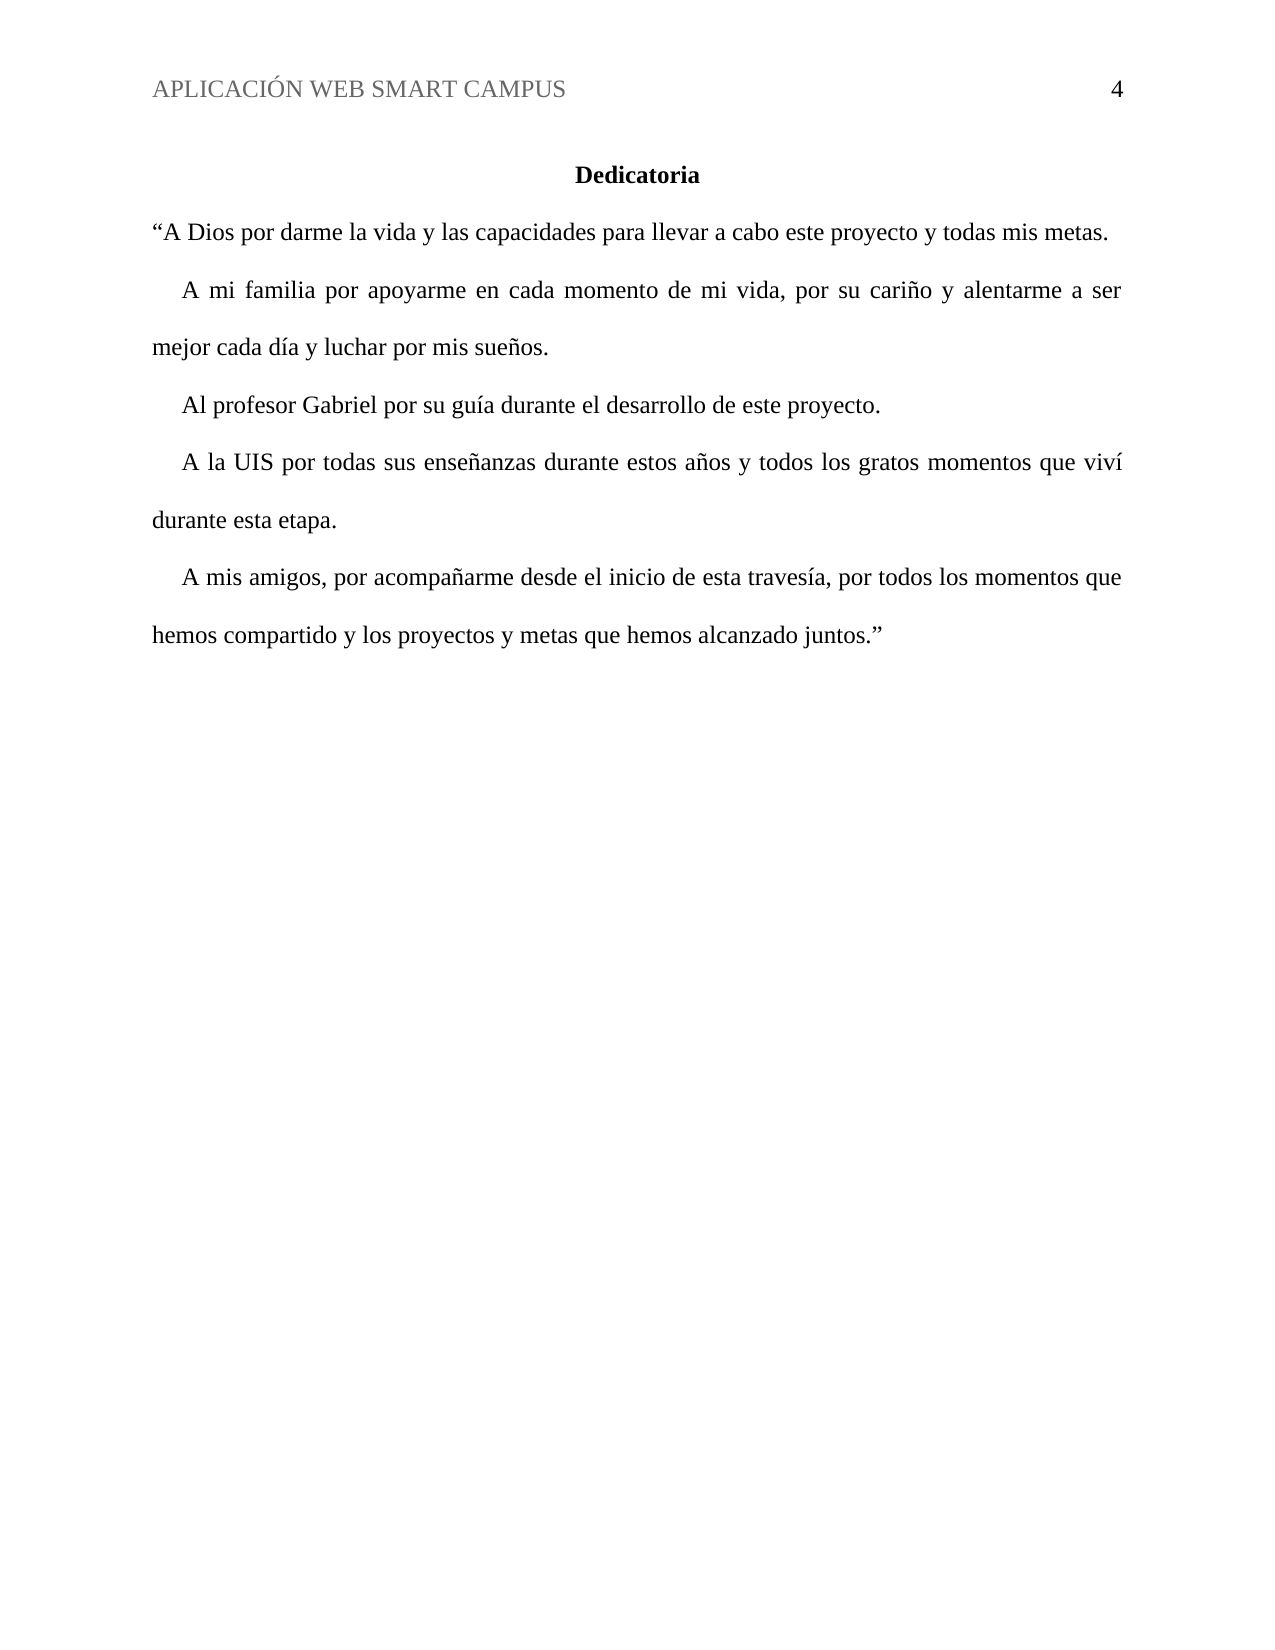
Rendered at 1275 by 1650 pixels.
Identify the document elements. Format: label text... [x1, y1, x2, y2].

text Al profesor Gabriel por su guía durante el desarrollo de este proyecto. [152, 390, 1123, 419]
text A mis amigos, por acompañarme desde el inicio de esta travesía, por todos los momentos que hemos compartido y los proyectos y metas que hemos alcanzado juntos.” [152, 562, 1123, 649]
text A mi familia por apoyarme en cada momento de mi vida, por su cariño y alentarme a ser mejor cada día y luchar por mis sueños. [152, 275, 1123, 361]
text Dedicatoria [152, 160, 1123, 189]
text A la UIS por todas sus enseñanzas durante estos años y todos los gratos momentos que viví durante esta etapa. [152, 447, 1123, 534]
text “A Dios por darme la vida y las capacidades para llevar a cabo este proyecto y todas mis metas. [152, 217, 1123, 246]
